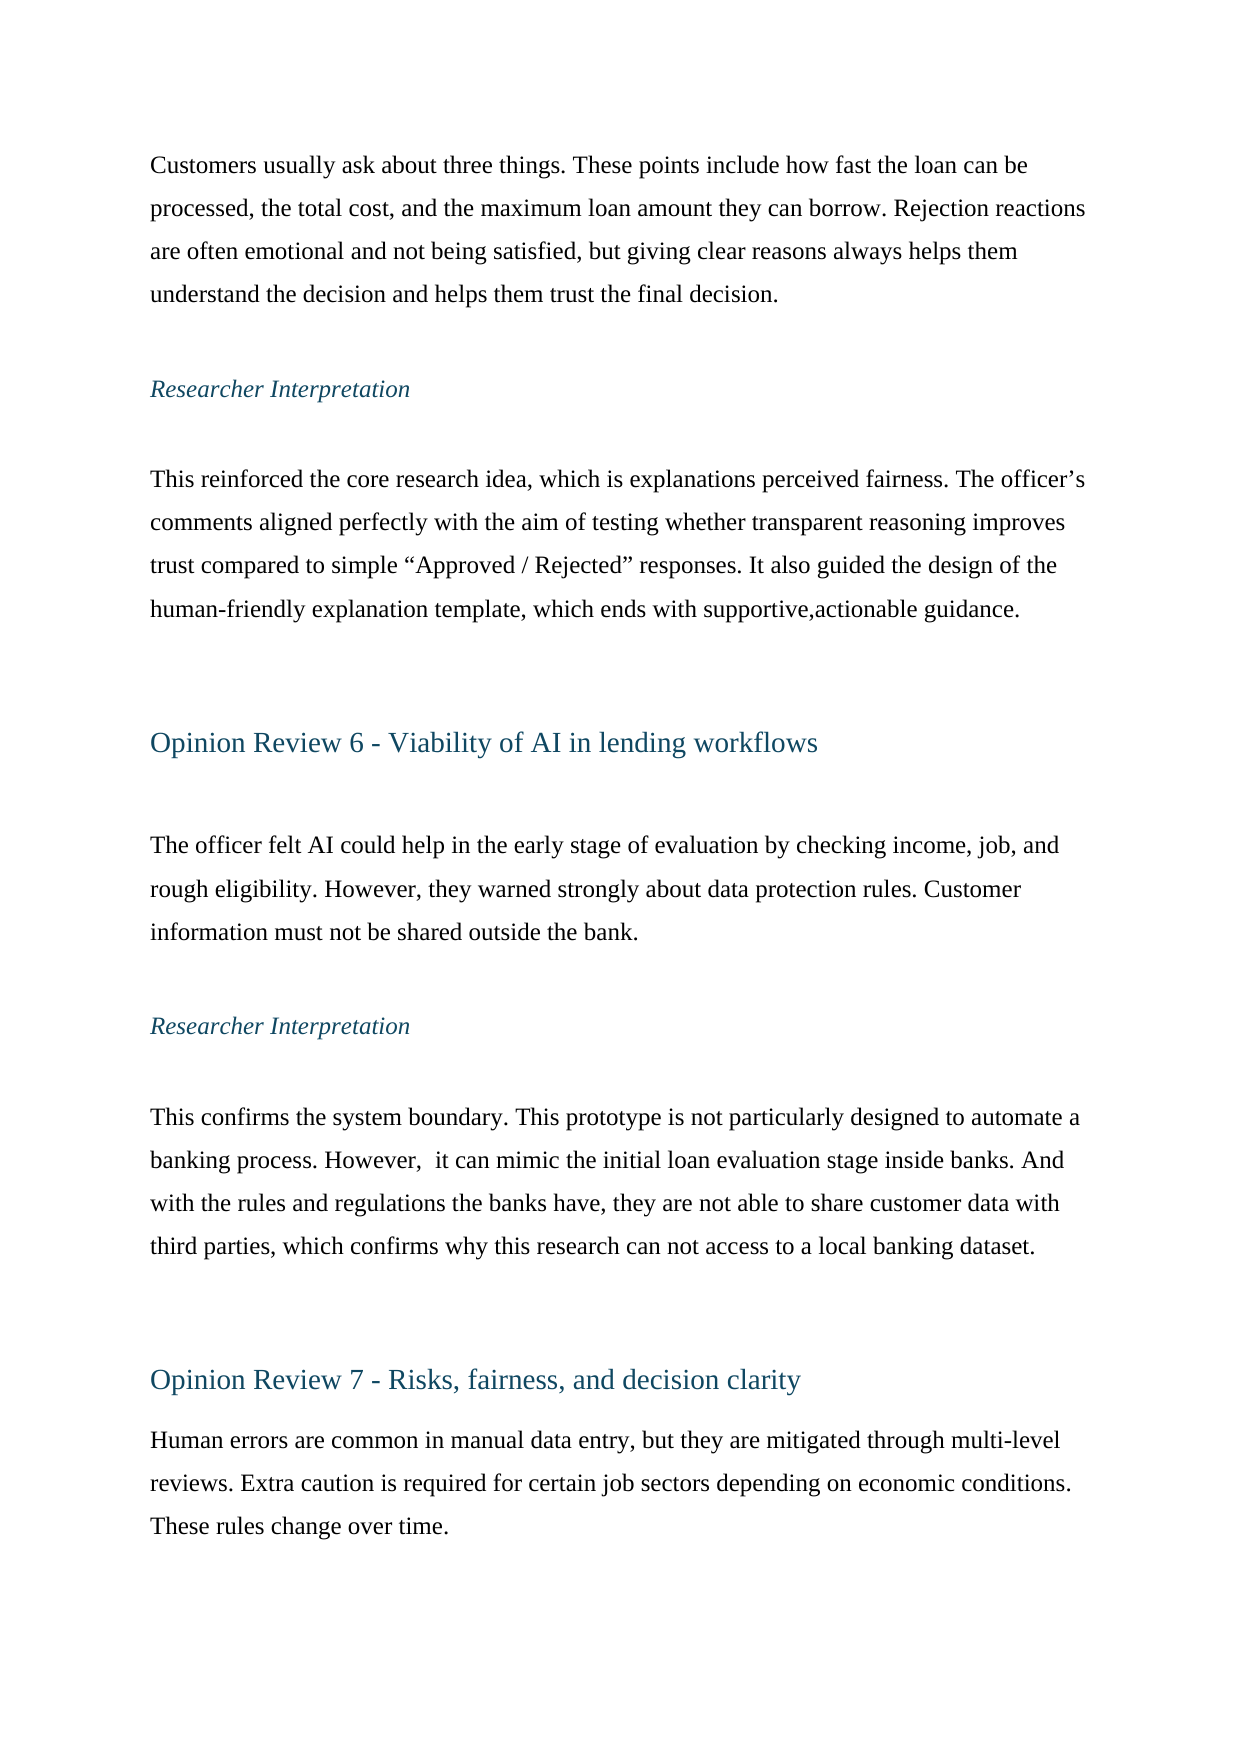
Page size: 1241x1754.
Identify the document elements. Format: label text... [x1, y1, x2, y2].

subtitle Researcher Interpretation [150, 1011, 1090, 1040]
text This reinforced the core research idea, which is explanations perceived fairness. The officer’s comments aligned perfectly with the aim of testing whether transparent reasoning improves trust compared to simple “Approved / Rejected” responses. It also guided the design of the human-friendly explanation template, which ends with supportive,actionable guidance. [150, 464, 1090, 622]
subtitle Opinion Review 7 - Risks, fairness, and decision clarity [150, 1362, 1090, 1396]
text The officer felt AI could help in the early stage of evaluation by checking income, job, and rough eligibility. However, they warned strongly about data protection rules. Customer information must not be shared outside the bank. [150, 831, 1090, 946]
subtitle Researcher Interpretation [150, 374, 1090, 403]
text Human errors are common in manual data entry, but they are mitigated through multi-level reviews. Extra caution is required for certain job sectors depending on economic conditions. These rules change over time. [150, 1425, 1090, 1540]
text This confirms the system boundary. This prototype is not particularly designed to automate a banking process. However, it can mimic the initial loan evaluation stage inside banks. And with the rules and regulations the banks have, they are not able to share customer data with third parties, which confirms why this research can not access to a local banking dataset. [150, 1102, 1090, 1260]
subtitle Opinion Review 6 - Viability of AI in lending workflows [150, 725, 1090, 758]
text Customers usually ask about three things. These points include how fast the loan can be processed, the total cost, and the maximum loan amount they can borrow. Rejection reactions are often emotional and not being satisfied, but giving clear reasons always helps them understand the decision and helps them trust the final decision. [150, 150, 1090, 308]
